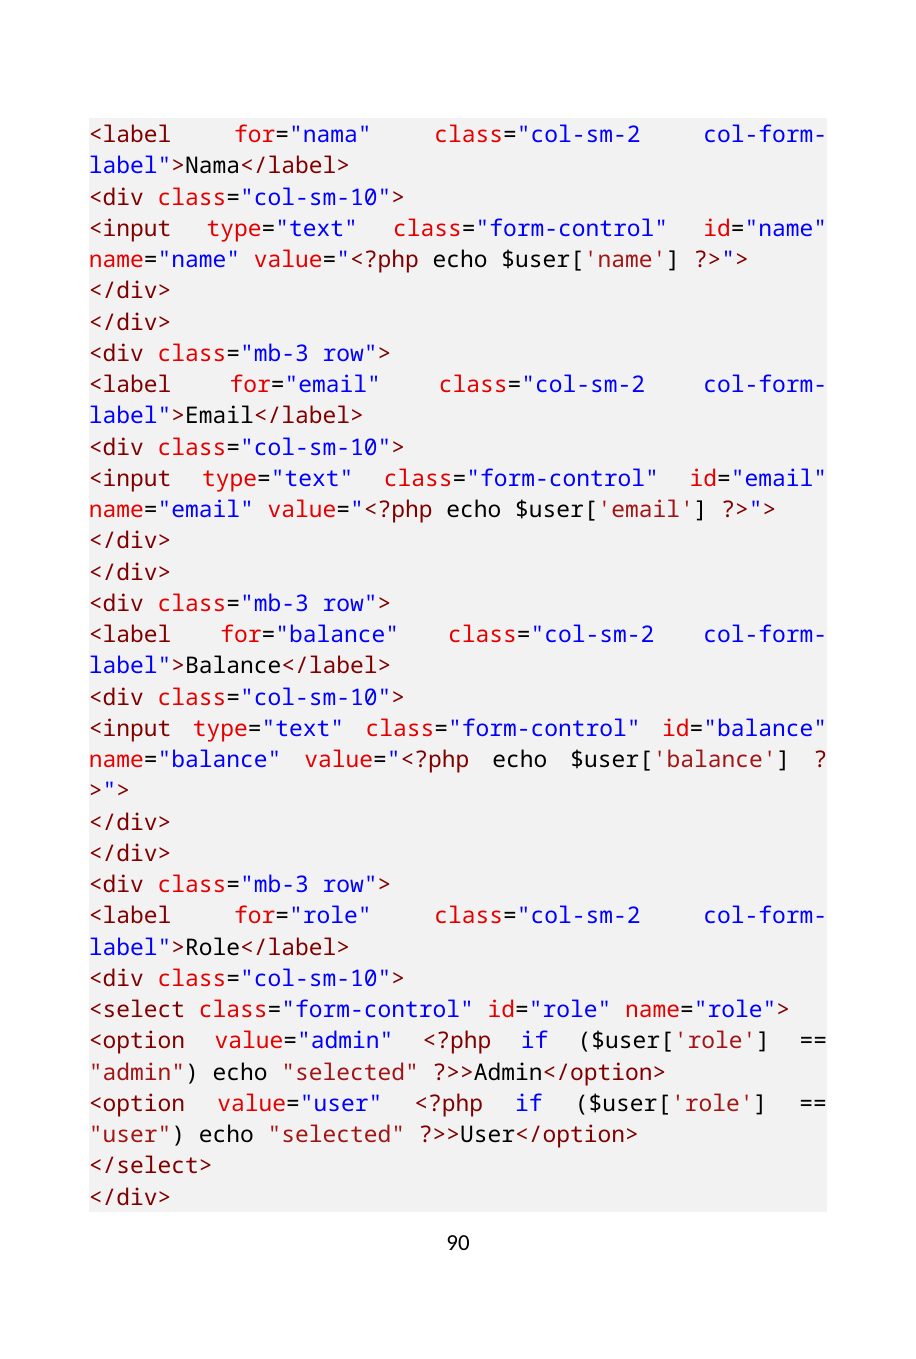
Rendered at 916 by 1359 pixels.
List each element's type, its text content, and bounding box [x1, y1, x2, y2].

text <div class="col-sm-10"> [89, 962, 827, 993]
text <div class="mb-3 row"> [89, 587, 827, 618]
text </div> [89, 274, 827, 306]
text <input type="text" class="form-control" id="balance" name="balance" value="<?php echo $user['balance'] ?>"> [89, 712, 827, 806]
text <div class="col-sm-10"> [89, 681, 827, 712]
text <input type="text" class="form-control" id="email" name="email" value="<?php echo $user['email'] ?>"> [89, 462, 827, 524]
text <label for="role" class="col-sm-2 col-form-label">Role</label> [89, 899, 827, 962]
text </div> [89, 1181, 827, 1212]
text </div> [89, 837, 827, 868]
text <input type="text" class="form-control" id="name" name="name" value="<?php echo $user['name'] ?>"> [89, 212, 827, 274]
text <div class="col-sm-10"> [89, 431, 827, 462]
text </div> [89, 806, 827, 837]
text </div> [89, 306, 827, 337]
text </select> [89, 1149, 827, 1181]
text </div> [89, 524, 827, 556]
text </div> [89, 556, 827, 587]
text <div class="mb-3 row"> [89, 337, 827, 368]
text <option value="user" <?php if ($user['role'] == "user") echo "selected" ?>>User</option> [89, 1087, 827, 1149]
text <div class="mb-3 row"> [89, 868, 827, 899]
text <option value="admin" <?php if ($user['role'] == "admin") echo "selected" ?>>Admin</option> [89, 1024, 827, 1087]
text <label for="nama" class="col-sm-2 col-form-label">Nama</label> [89, 118, 827, 181]
text <select class="form-control" id="role" name="role"> [89, 993, 827, 1024]
text <label for="balance" class="col-sm-2 col-form-label">Balance</label> [89, 618, 827, 681]
text <div class="col-sm-10"> [89, 181, 827, 212]
text <label for="email" class="col-sm-2 col-form-label">Email</label> [89, 368, 827, 431]
